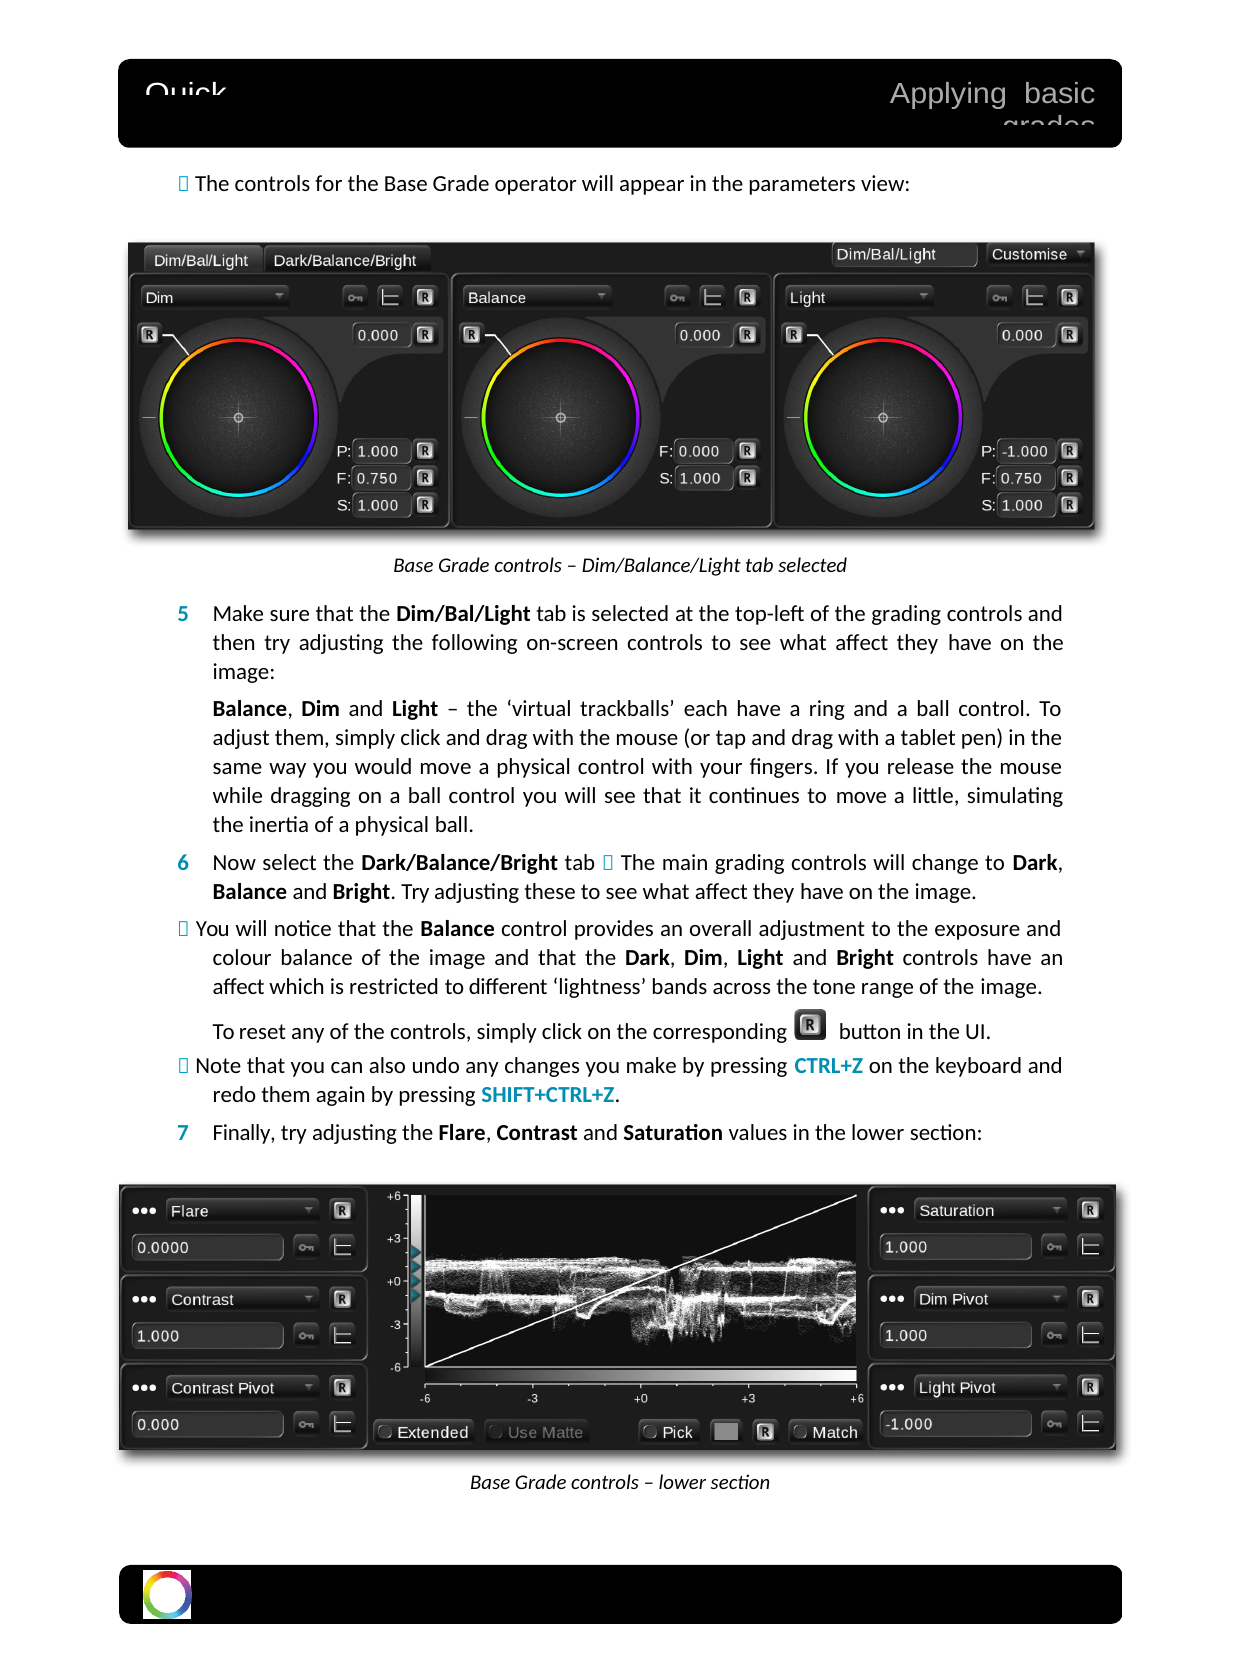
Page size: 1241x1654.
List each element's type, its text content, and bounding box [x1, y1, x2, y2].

text  The controls for the Base Grade operator will appear in the parameters view: [177, 169, 1151, 197]
text Base Grade controls – Dim/Balance/Light tab selected [133, 548, 1107, 578]
picture [179, 176, 188, 189]
text Balance, Dim and Light – the ‘virtual trackballs’ each have a ring and a ball control. To adjust them, simply click and drag with the mouse (or tap and drag with a tablet pen) in the same way you would move a physical control with your fingers. If you release the mouse while dragging on a ball control you will see that it continues to move a little, simulating the inertia of a physical ball. [212, 694, 1063, 838]
text  You will notice that the Balance control provides an overall adjustment to the exposure and colour balance of the image and that the Dark, Dim, Light and Bright controls have an affect which is restricted to different ‘lightness’ bands across the tone range of the image. [177, 914, 1063, 1000]
text Base Grade controls – lower section [133, 1469, 1107, 1494]
picture [111, 1180, 1136, 1469]
picture [142, 1569, 192, 1619]
picture [794, 1009, 826, 1040]
picture [181, 921, 188, 934]
text To reset any of the controls, simply click on the corresponding button in the UI. [212, 1010, 1151, 1045]
list Now select the Dark/Balance/Bright tab  The main grading controls will change to Dark, Balance and Bright. Try adjusting these to see what affect they have on the image. [177, 848, 1063, 905]
picture [603, 855, 612, 868]
list Finally, try adjusting the Flare, Contrast and Saturation values in the lower section: [177, 1118, 1151, 1146]
picture [120, 238, 1114, 548]
picture [179, 1058, 188, 1071]
text  Note that you can also undo any changes you make by pressing CTRL+Z on the keyboard and redo them again by pressing SHIFT+CTRL+Z. [177, 1051, 1063, 1108]
list Make sure that the Dim/Bal/Light tab is selected at the top-left of the grading controls and then try adjusting the following on-screen controls to see what affect they have on the image: [177, 599, 1064, 685]
